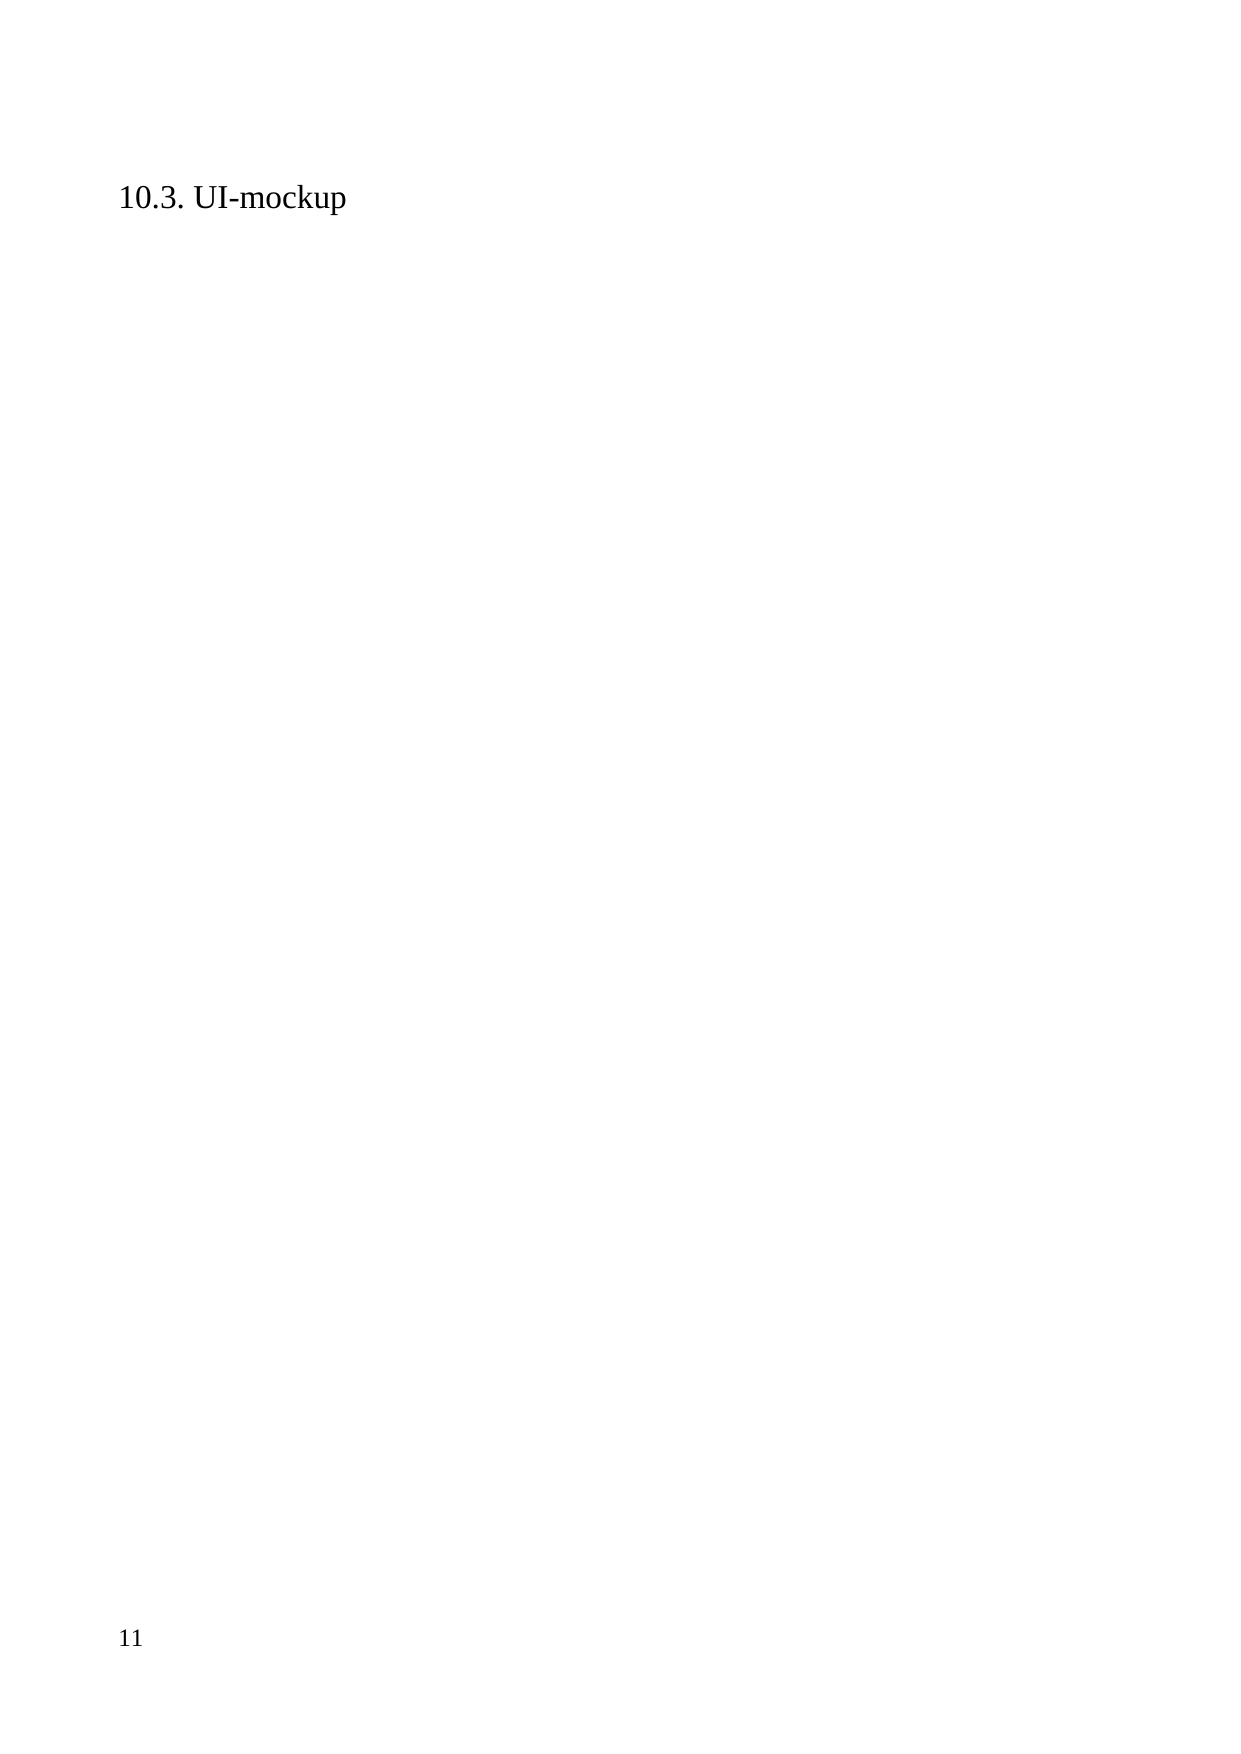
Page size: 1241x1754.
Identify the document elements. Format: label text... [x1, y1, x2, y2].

subtitle 10.3. UI-mockup [118, 177, 1122, 216]
